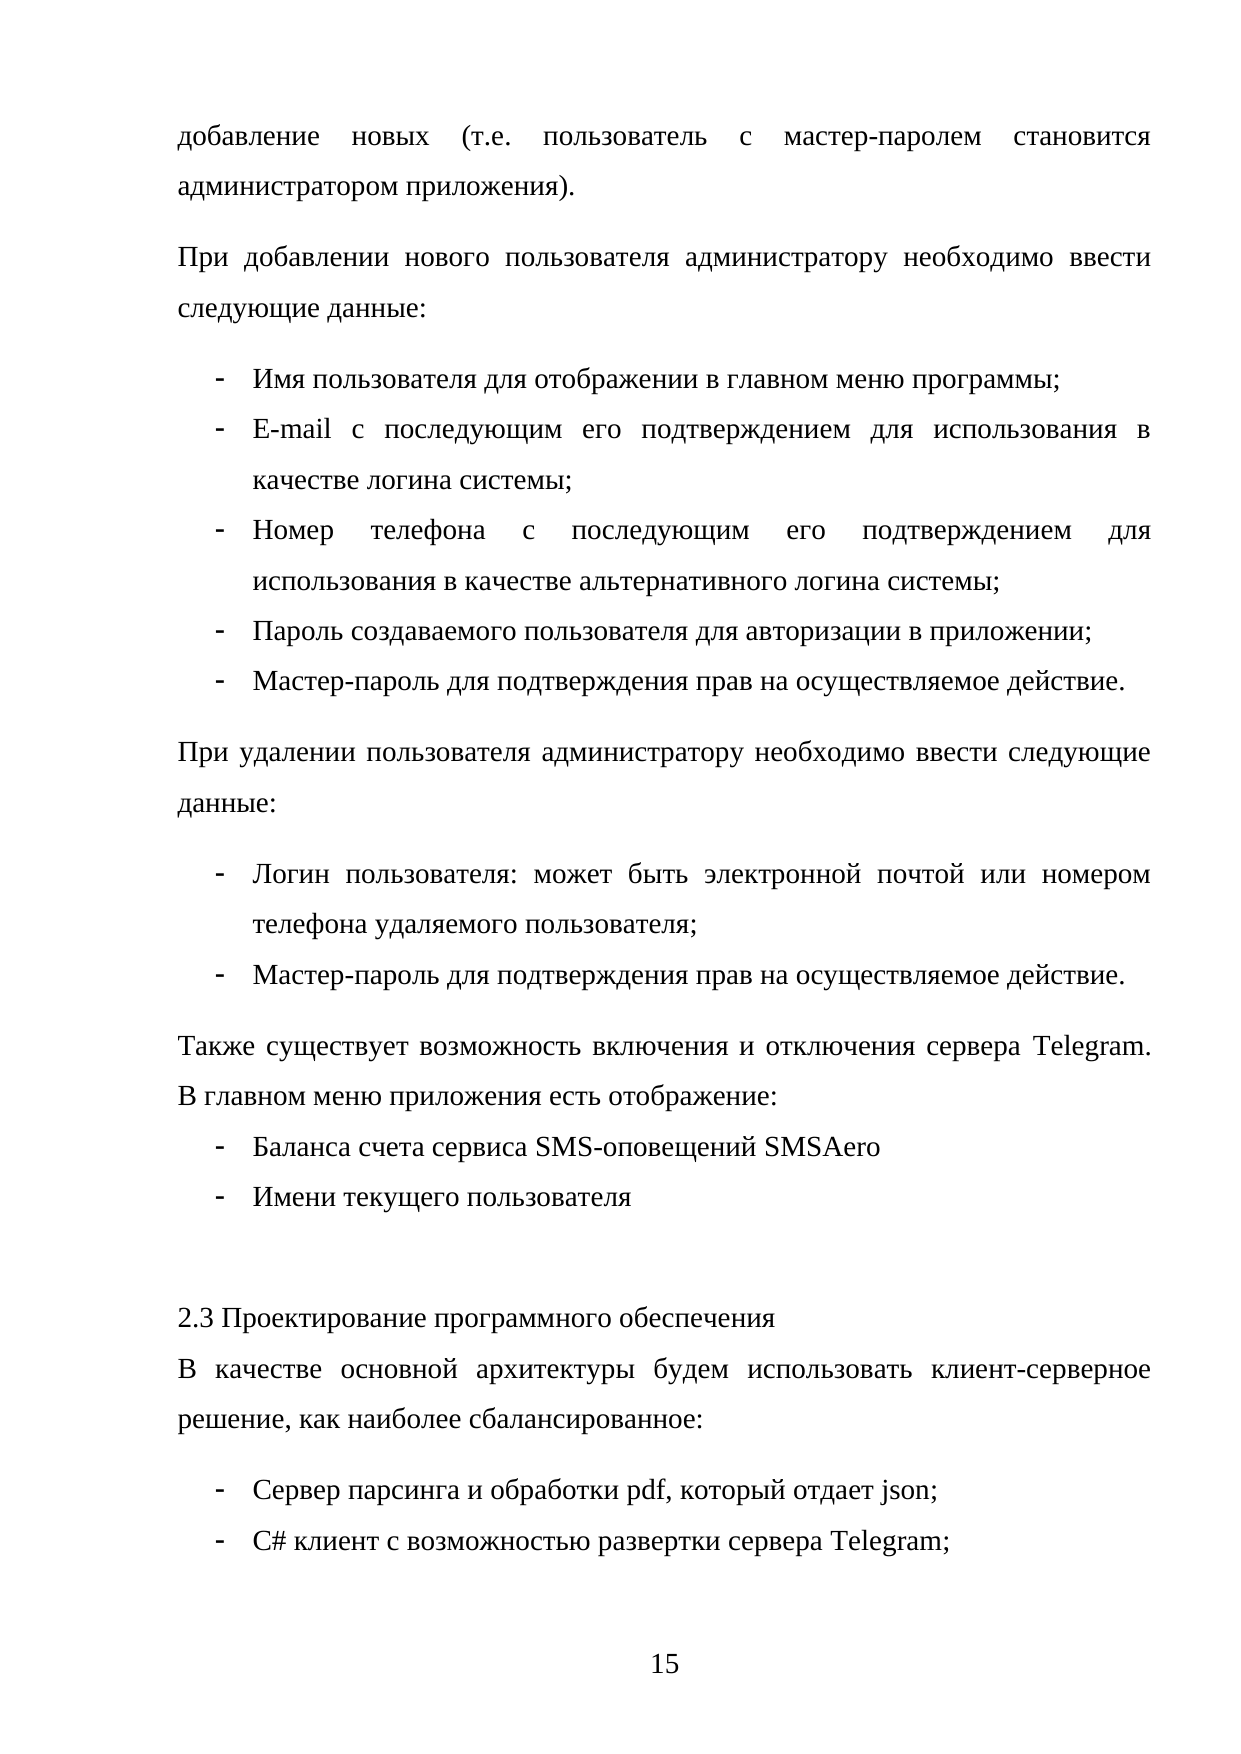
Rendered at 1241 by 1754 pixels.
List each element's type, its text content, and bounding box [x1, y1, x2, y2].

text В качестве основной архитектуры будем использовать клиент-серверное решение, как наиболее сбалансированное: [177, 1351, 1152, 1435]
list Номер телефона с последующим его подтверждением для использования в качестве альтернативного логина системы; [215, 512, 1152, 596]
list Мастер-пароль для подтверждения прав на осуществляемое действие. [215, 957, 1152, 990]
list C# клиент с возможностью развертки сервера Telegram; [215, 1523, 1152, 1556]
list Мастер-пароль для подтверждения прав на осуществляемое действие. [215, 663, 1152, 697]
list Сервер парсинга и обработки pdf, который отдает json; [215, 1472, 1152, 1506]
list Пароль создаваемого пользователя для авторизации в приложении; [215, 613, 1152, 647]
text При удалении пользователя администратору необходимо ввести следующие данные: [177, 734, 1152, 818]
subtitle 2.3 Проектирование программного обеспечения [177, 1301, 1152, 1334]
list Имени текущего пользователя [215, 1179, 1152, 1213]
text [177, 118, 1152, 202]
list Баланса счета сервиса SMS-оповещений SMSAero [215, 1129, 1152, 1162]
list E-mail с последующим его подтверждением для использования в качестве логина системы; [215, 411, 1152, 495]
list Логин пользователя: может быть электронной почтой или номером телефона удаляемого пользователя; [215, 856, 1152, 940]
text При добавлении нового пользователя администратору необходимо ввести следующие данные: [177, 239, 1152, 323]
list Имя пользователя для отображении в главном меню программы; [215, 361, 1152, 395]
text Также существует возможность включения и отключения сервера Telegram. В главном меню приложения есть отображение: [177, 1028, 1152, 1112]
